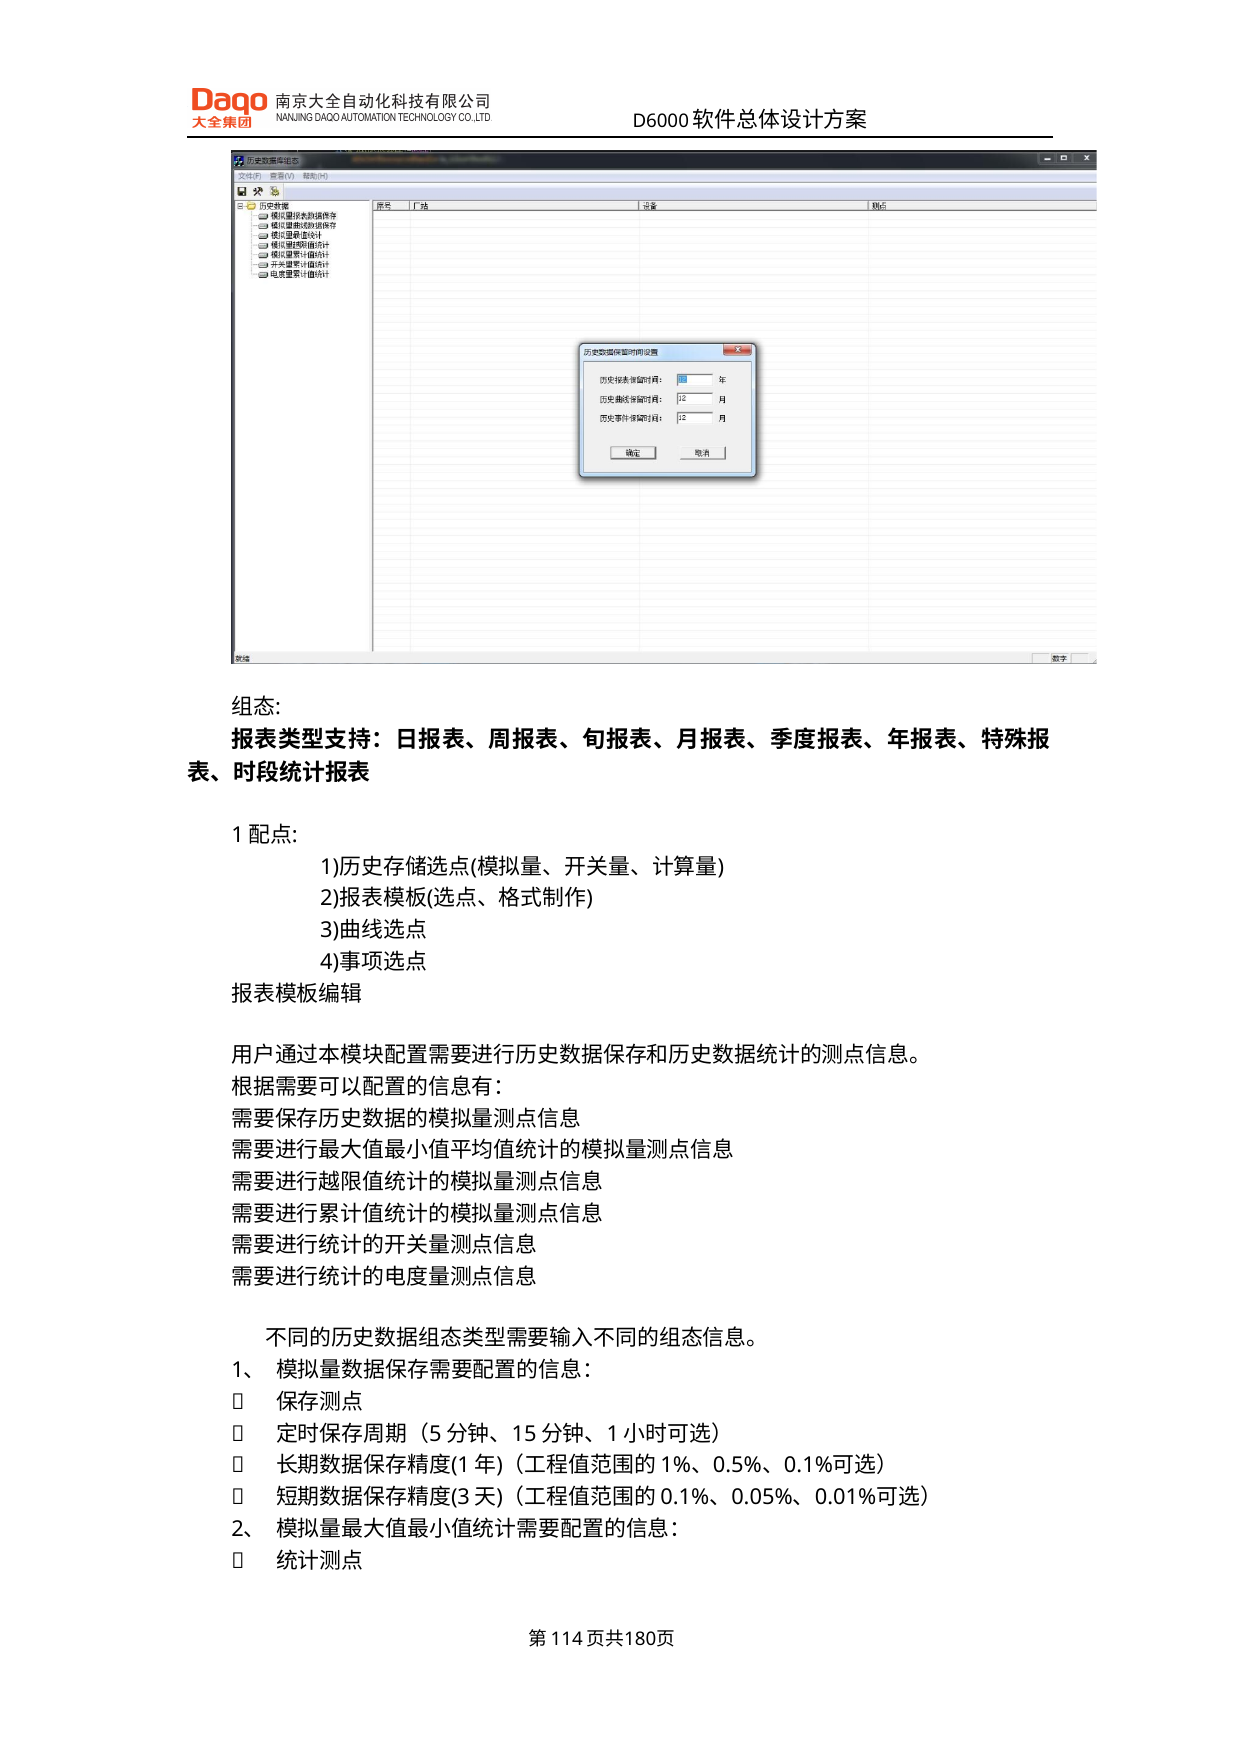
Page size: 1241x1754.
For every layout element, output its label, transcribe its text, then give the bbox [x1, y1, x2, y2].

text 需要进行最大值最小值平均值统计的模拟量测点信息 [187, 1132, 1053, 1164]
text  短期数据保存精度(3天)（工程值范围的0.1%、0.05%、0.01%可选） [187, 1479, 1053, 1511]
text 1、 模拟量数据保存需要配置的信息： [187, 1352, 1053, 1384]
text 组态: [187, 689, 1053, 721]
text 2、 模拟量最大值最小值统计需要配置的信息： [187, 1511, 1053, 1543]
text  定时保存周期（5分钟、15分钟、1小时可选） [187, 1416, 1053, 1447]
picture [187, 88, 492, 128]
text 需要进行累计值统计的模拟量测点信息 [187, 1196, 1053, 1227]
text  长期数据保存精度(1年)（工程值范围的1%、0.5%、0.1%可选） [187, 1447, 1053, 1479]
text 需要进行统计的电度量测点信息 [187, 1259, 1053, 1291]
text 不同的历史数据组态类型需要输入不同的组态信息。 [187, 1320, 1053, 1352]
text 3)曲线选点 [187, 912, 1053, 944]
text 报表类型支持：日报表、周报表、旬报表、月报表、季度报表、年报表、特殊报表、时段统计报表 [187, 721, 1053, 787]
text 根据需要可以配置的信息有： [187, 1069, 1053, 1101]
text 用户通过本模块配置需要进行历史数据保存和历史数据统计的测点信息。 [187, 1037, 1053, 1069]
text 需要进行越限值统计的模拟量测点信息 [187, 1164, 1053, 1196]
text  保存测点 [187, 1384, 1053, 1416]
text 需要保存历史数据的模拟量测点信息 [187, 1101, 1053, 1132]
text  统计测点 [187, 1543, 1053, 1574]
text 1配点: [187, 817, 1053, 849]
text 4)事项选点 [187, 944, 1053, 976]
text 2)报表模板(选点、格式制作) [187, 880, 1053, 912]
text 1)历史存储选点(模拟量、开关量、计算量) [276, 849, 1053, 880]
text 报表模板编辑 [187, 976, 1053, 1007]
text 需要进行统计的开关量测点信息 [187, 1227, 1053, 1259]
picture [231, 150, 1097, 664]
